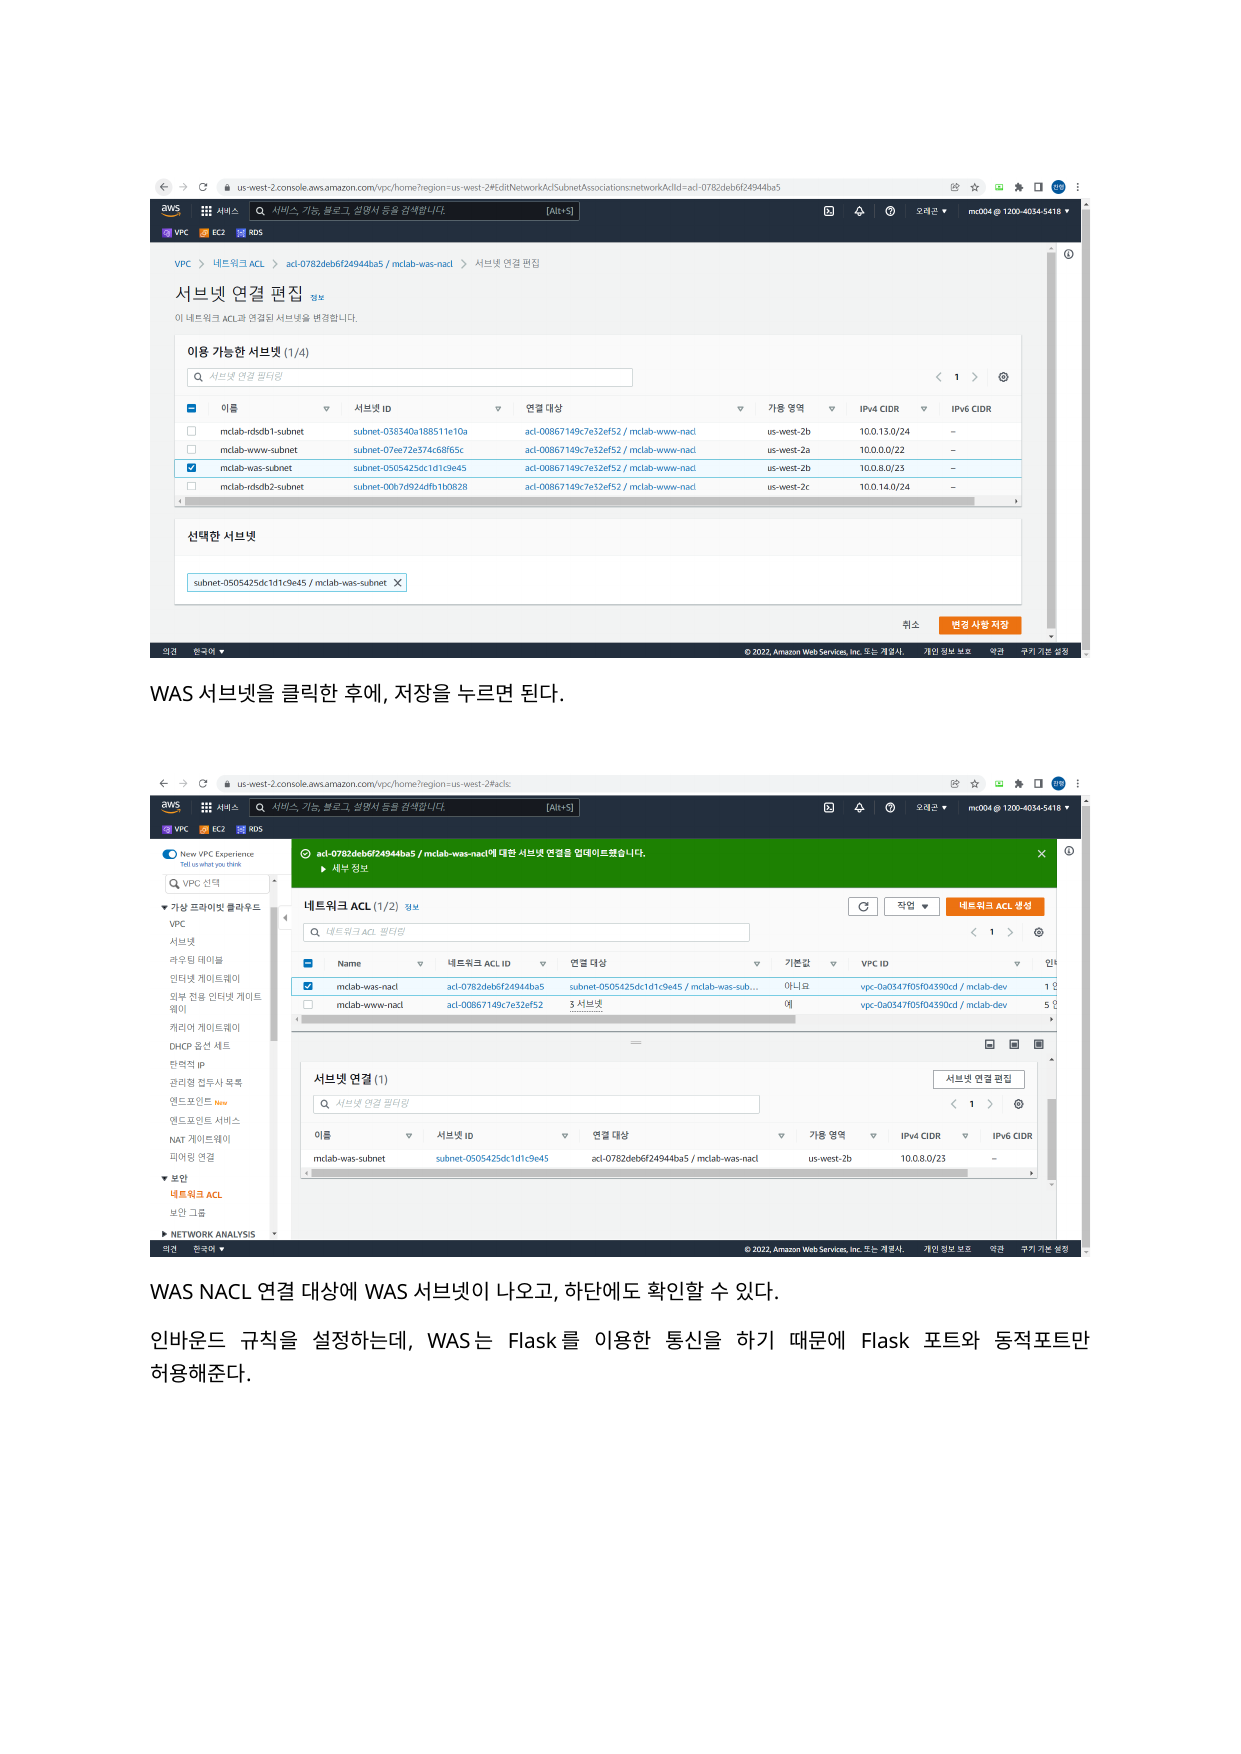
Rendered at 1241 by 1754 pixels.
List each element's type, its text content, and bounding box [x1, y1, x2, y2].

text WAS NACL 연결 대상에 WAS 서브넷이 나오고, 하단에도 확인할 수 있다. [150, 1275, 1090, 1306]
text 인바운드 규칙을 설정하는데, WAS는 Flask를 이용한 통신을 하기 때문에 Flask 포트와 동적포트만 허용해준다. [150, 1324, 1090, 1388]
picture [150, 177, 1091, 658]
picture [150, 773, 1091, 1257]
text WAS 서브넷을 클릭한 후에, 저장을 누르면 된다. [150, 677, 1090, 707]
